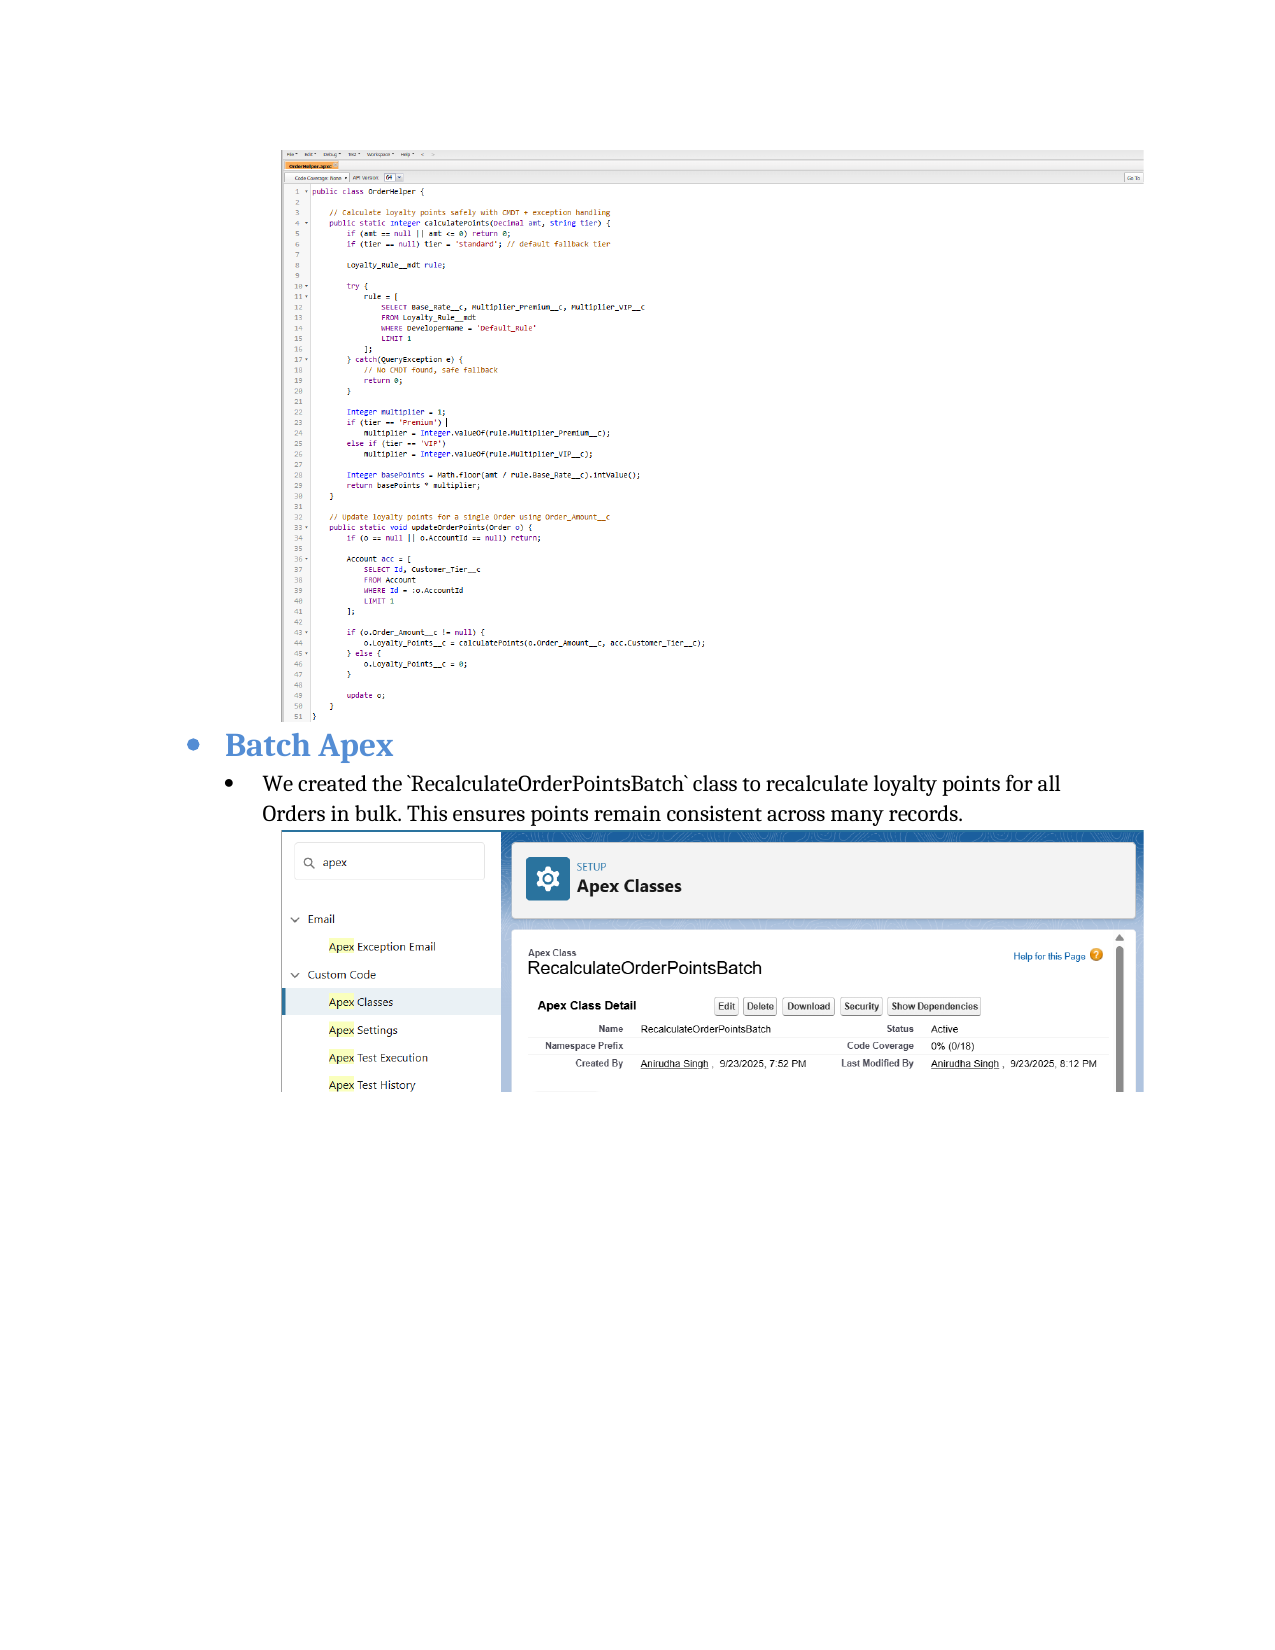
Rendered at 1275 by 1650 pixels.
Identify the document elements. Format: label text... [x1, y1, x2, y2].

picture [281, 830, 1144, 1092]
list We created the `RecalculateOrderPointsBatch` class to recalculate loyalty points for all Orders in bulk. This ensures points remain consistent across many records. [225, 770, 1087, 827]
list Batch Apex [187, 726, 1087, 764]
picture [281, 150, 1144, 722]
